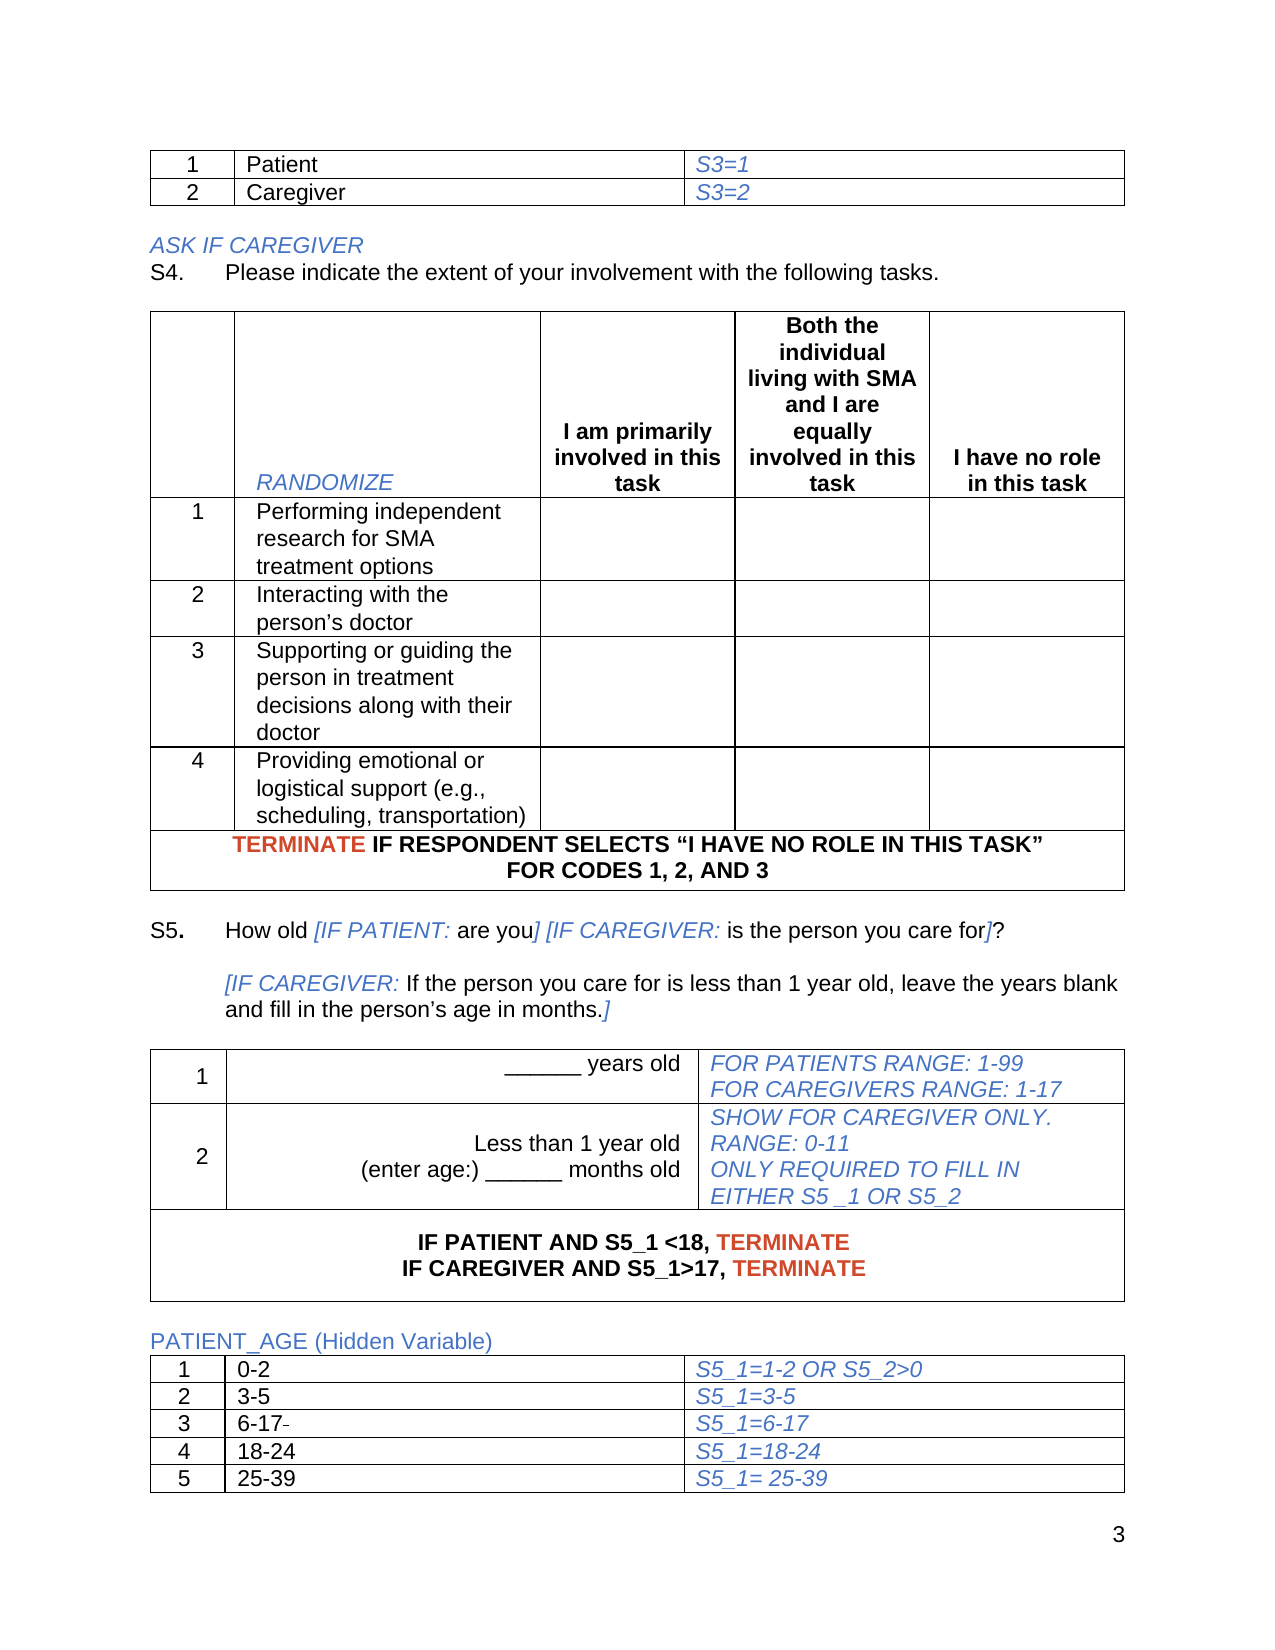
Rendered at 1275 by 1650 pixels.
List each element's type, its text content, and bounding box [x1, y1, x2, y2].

table_header FOR PATIENTS RANGE: 1-99 FOR CAREGIVERS RANGE: 1-17 [699, 1050, 1124, 1103]
table_header I have no role in this task [930, 312, 1124, 497]
table_cell [930, 748, 1124, 830]
table_cell SHOW FOR CAREGIVER ONLY. RANGE: 0-11 ONLY REQUIRED TO FILL IN EITHER S5 _1 OR S5_2 [699, 1104, 1124, 1209]
table_header 0-2 [226, 1356, 684, 1382]
table_cell 4 [151, 748, 234, 830]
table_cell [541, 637, 734, 746]
table_cell [541, 498, 734, 580]
text PATIENT_AGE (Hidden Variable) [150, 1328, 1153, 1354]
table_cell 6-17 [226, 1410, 684, 1437]
table_header RANDOMIZE [235, 312, 540, 497]
table_cell 1 [151, 498, 234, 580]
table_cell 2 [151, 1383, 224, 1409]
table_header S5_1=1-2 OR S5_2>0 [685, 1356, 1124, 1382]
table_cell Caregiver [235, 179, 684, 205]
table_cell [930, 498, 1124, 580]
table_cell Less than 1 year old (enter age:) ______ months old [227, 1104, 698, 1209]
table_cell 3 [151, 1410, 224, 1437]
table_cell Providing emotional or logistical support (e.g., scheduling, transportation) [235, 748, 540, 830]
table_header Patient [235, 151, 684, 177]
table_cell 2 [151, 1104, 226, 1209]
table_cell [930, 637, 1124, 746]
table_cell 18-24 [226, 1438, 684, 1464]
table_cell [736, 637, 929, 746]
table_cell Interacting with the person’s doctor [235, 581, 540, 636]
table_cell 5 [151, 1465, 224, 1492]
table_cell [541, 581, 734, 636]
table_header ______ years old [227, 1050, 698, 1103]
table_header S3=1 [685, 151, 1124, 177]
table_cell [541, 748, 734, 830]
table_cell S3=2 [685, 179, 1124, 205]
table_cell IF PATIENT AND S5_1 <18, TERMINATE IF CAREGIVER AND S5_1>17, TERMINATE [151, 1210, 1124, 1301]
table_cell 3 [151, 637, 234, 746]
table_cell S5_1= 25-39 [685, 1465, 1124, 1492]
table_header 1 [151, 1356, 224, 1382]
table_header Both the individual living with SMA and I are equally involved in this task [736, 312, 929, 497]
table_cell S5_1=6-17 [685, 1410, 1124, 1437]
table_cell 2 [151, 581, 234, 636]
table_cell Performing independent research for SMA treatment options [235, 498, 540, 580]
table_cell TERMINATE IF RESPONDENT SELECTS “I HAVE NO ROLE IN THIS TASK” FOR CODES 1, 2, AND 3 [151, 831, 1124, 890]
table_cell S5_1=18-24 [685, 1438, 1124, 1464]
table_header [151, 312, 234, 497]
table_header 1 [151, 151, 234, 177]
text [IF CAREGIVER: If the person you care for is less than 1 year old, leave the years blank and fill in the person’s age in months.] [225, 970, 1125, 1022]
text ASK IF CAREGIVER [150, 232, 1125, 258]
table_cell S5_1=3-5 [685, 1383, 1124, 1409]
table_cell 4 [151, 1438, 224, 1464]
table_header 1 [151, 1050, 226, 1103]
table_cell [736, 581, 929, 636]
table_cell [736, 498, 929, 580]
table_cell Supporting or guiding the person in treatment decisions along with their doctor [235, 637, 540, 746]
table_cell 25-39 [226, 1465, 684, 1492]
text S4. Please indicate the extent of your involvement with the following tasks. [150, 258, 1125, 285]
table_cell 2 [151, 179, 234, 205]
table_cell [930, 581, 1124, 636]
table_header I am primarily involved in this task [541, 312, 734, 497]
text S5. How old [IF PATIENT: are you] [IF CAREGIVER: is the person you care for]? [150, 917, 1125, 943]
table_cell 3-5 [226, 1383, 684, 1409]
table_cell [736, 748, 929, 830]
